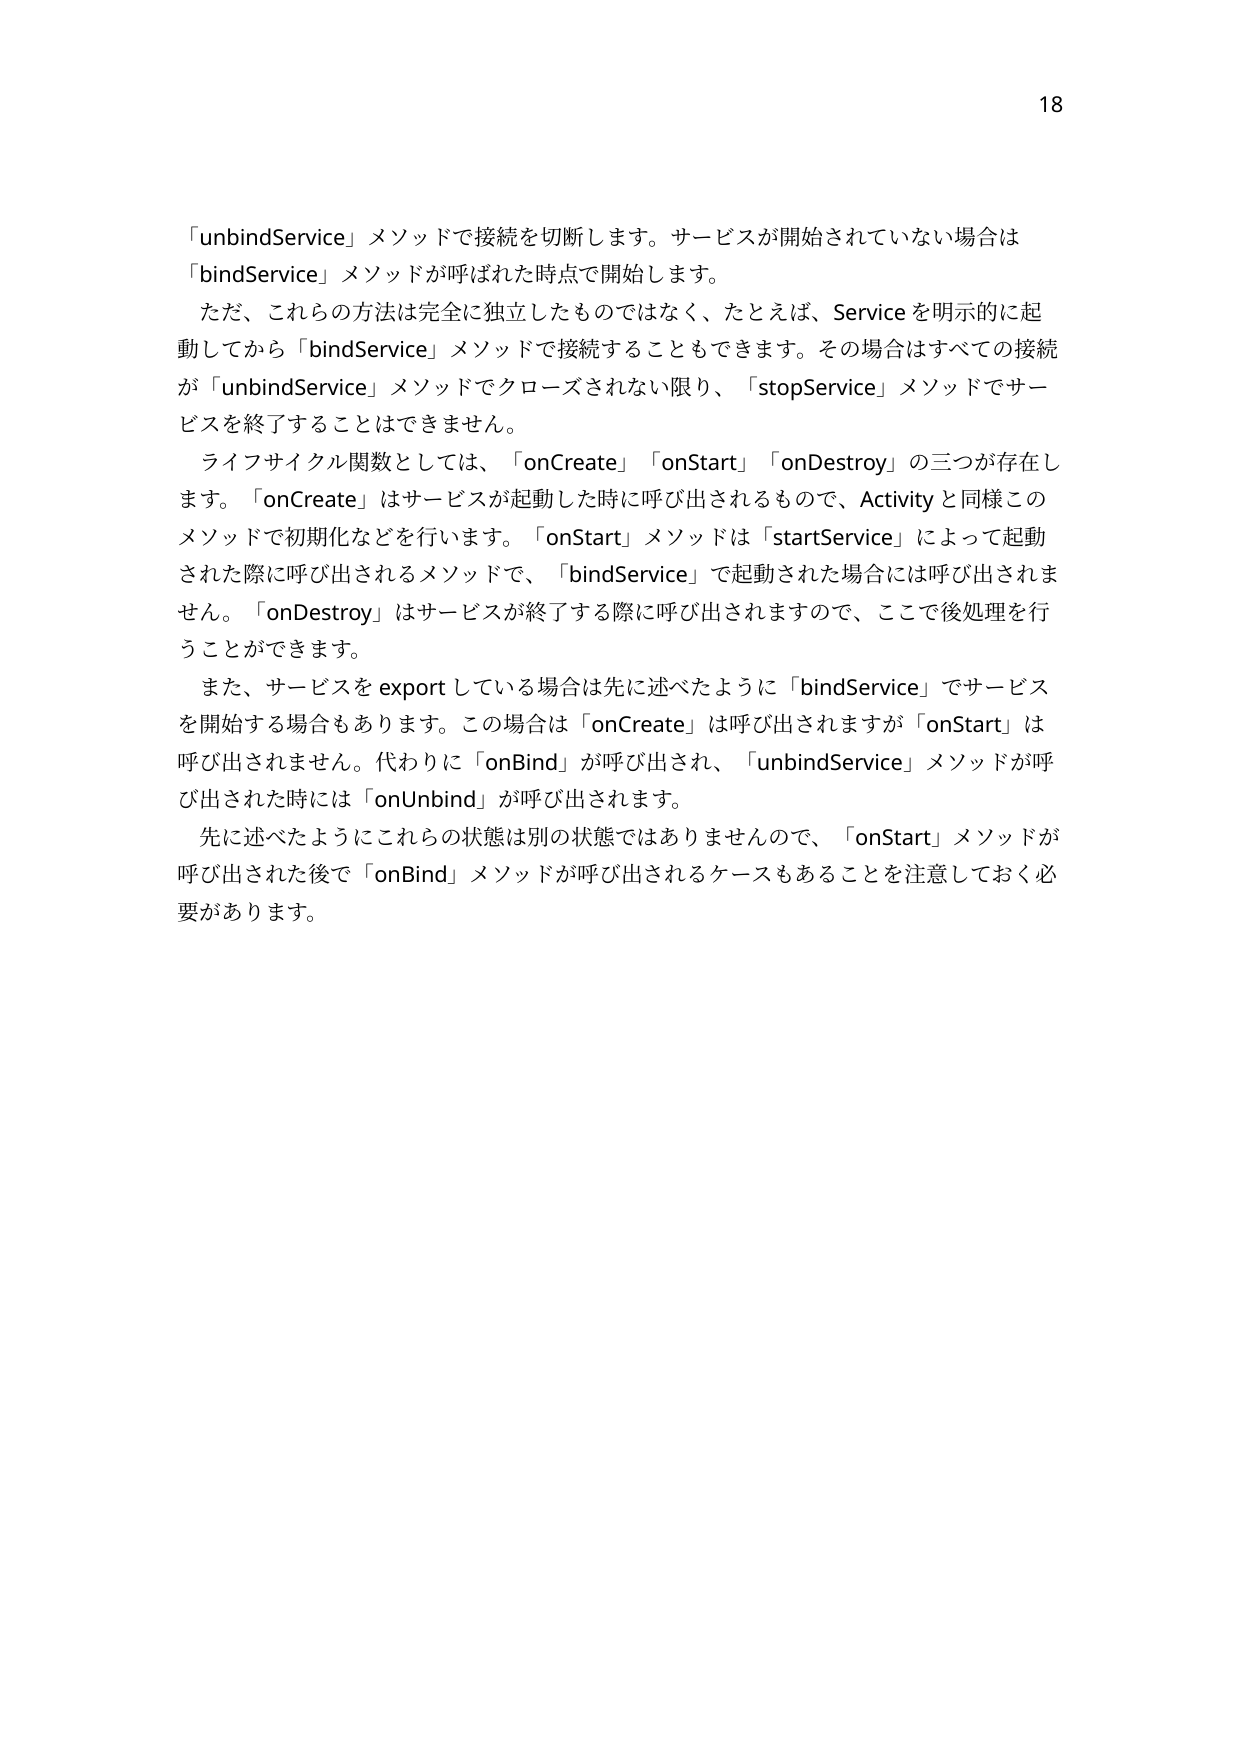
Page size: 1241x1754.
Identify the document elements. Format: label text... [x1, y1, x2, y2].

text 先に述べたようにこれらの状態は別の状態ではありませんので、「onStart」メソッドが呼び出された後で「onBind」メソッドが呼び出されるケースもあることを注意しておく必要があります。 [177, 817, 1063, 929]
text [177, 217, 1063, 292]
text ライフサイクル関数としては、「onCreate」「onStart」「onDestroy」の三つが存在します。「onCreate」はサービスが起動した時に呼び出されるもので、Activityと同様このメソッドで初期化などを行います。「onStart」メソッドは「startService」によって起動された際に呼び出されるメソッドで、「bindService」で起動された場合には呼び出されません。「onDestroy」はサービスが終了する際に呼び出されますので、ここで後処理を行うことができます。 [177, 442, 1063, 667]
text ただ、これらの方法は完全に独立したものではなく、たとえば、Serviceを明示的に起動してから「bindService」メソッドで接続することもできます。その場合はすべての接続が「unbindService」メソッドでクローズされない限り、「stopService」メソッドでサービスを終了することはできません。 [177, 292, 1063, 442]
text また、サービスをexportしている場合は先に述べたように「bindService」でサービスを開始する場合もあります。この場合は「onCreate」は呼び出されますが「onStart」は呼び出されません。代わりに「onBind」が呼び出され、「unbindService」メソッドが呼び出された時には「onUnbind」が呼び出されます。 [177, 667, 1063, 817]
